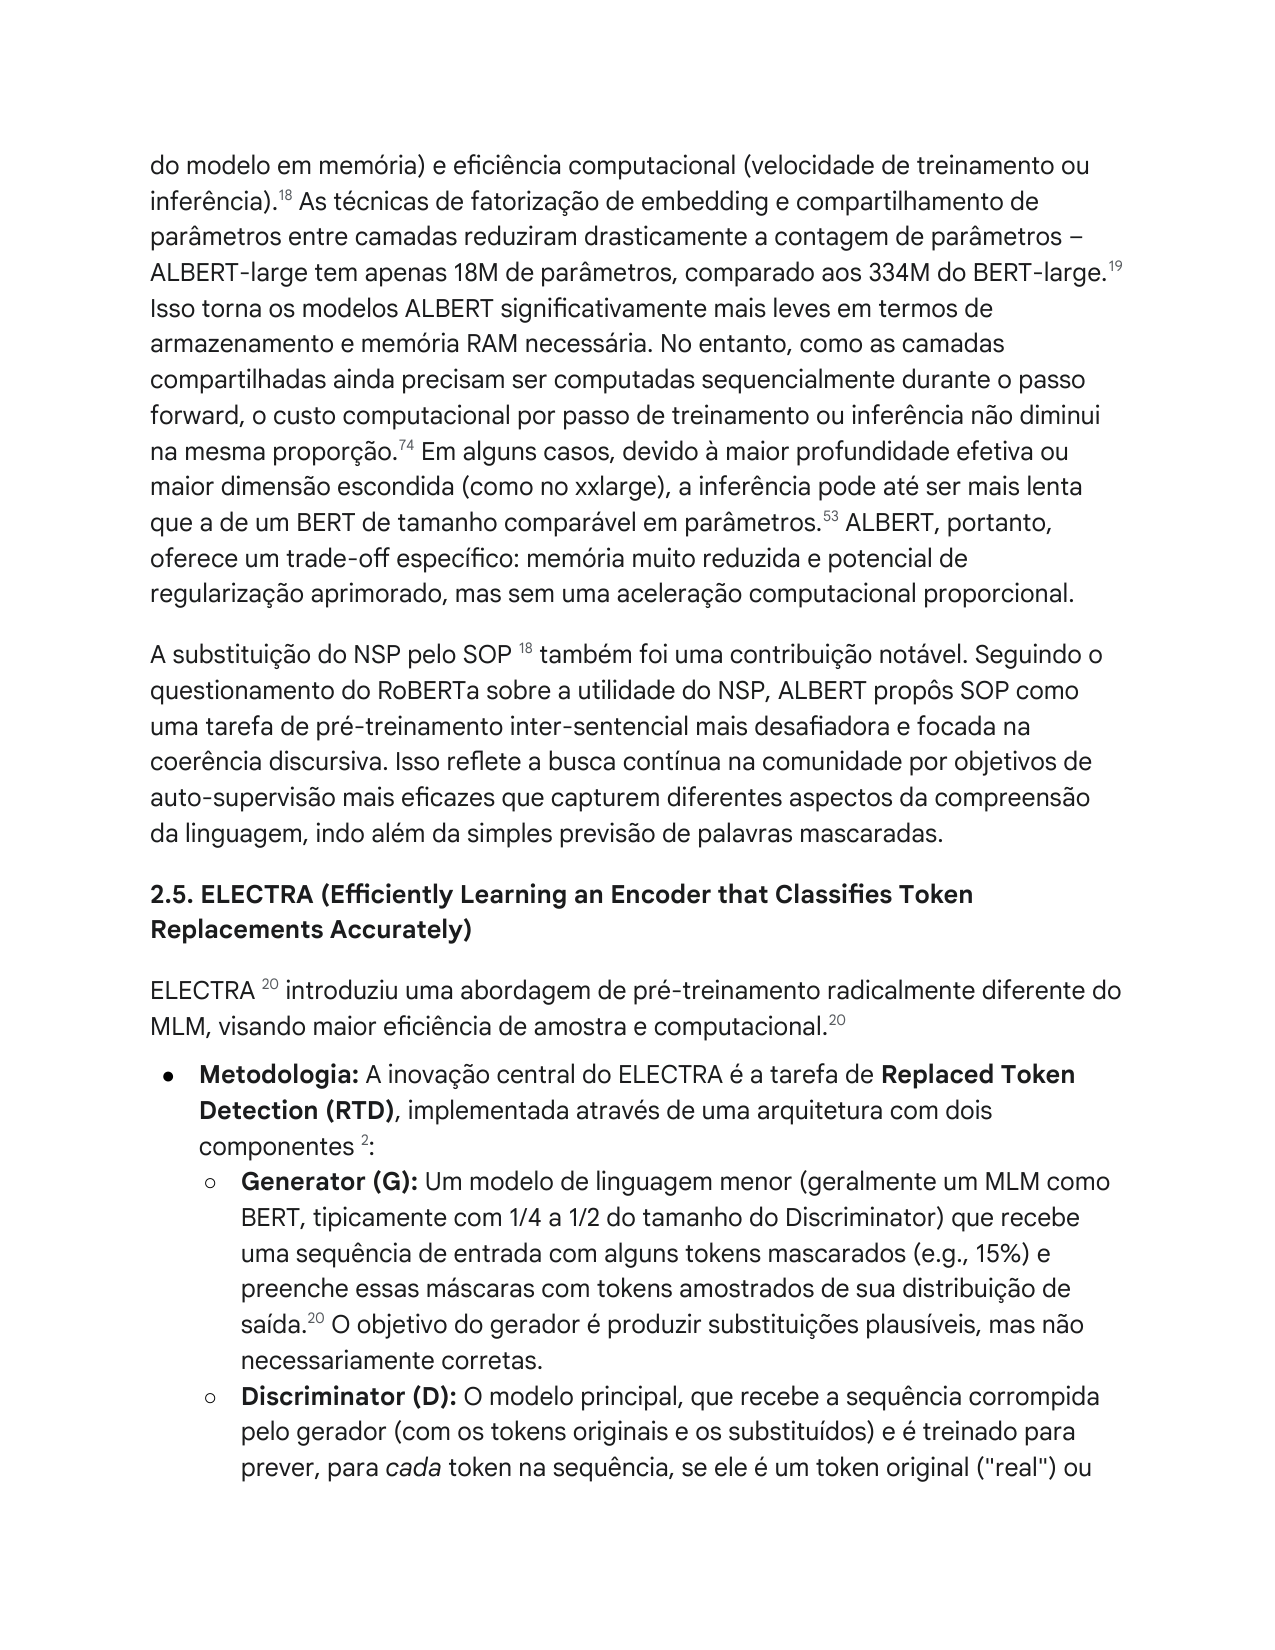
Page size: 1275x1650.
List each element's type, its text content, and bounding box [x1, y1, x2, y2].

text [150, 150, 1125, 610]
text A substituição do NSP pelo SOP 18 também foi uma contribuição notável. Seguindo o questionamento do RoBERTa sobre a utilidade do NSP, ALBERT propôs SOP como uma tarefa de pré-treinamento inter-sentencial mais desafiadora e focada na coerência discursiva. Isso reflete a busca contínua na comunidade por objetivos de auto-supervisão mais eficazes que capturem diferentes aspectos da compreensão da linguagem, indo além da simples previsão de palavras mascaradas. [150, 639, 1125, 849]
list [203, 1381, 1125, 1484]
list Generator (G): Um modelo de linguagem menor (geralmente um MLM como BERT, tipicamente com 1/4 a 1/2 do tamanho do Discriminator) que recebe uma sequência de entrada com alguns tokens mascarados (e.g., 15%) e preenche essas máscaras com tokens amostrados de sua distribuição de saída.20 O objetivo do gerador é produzir substituições plausíveis, mas não necessariamente corretas. [203, 1166, 1125, 1376]
text ELECTRA 20 introduziu uma abordagem de pré-treinamento radicalmente diferente do MLM, visando maior eficiência de amostra e computacional.20 [150, 975, 1125, 1042]
text 2.5. ELECTRA (Efficiently Learning an Encoder that Classifies Token Replacements Accurately) [150, 879, 1125, 946]
list Metodologia: A inovação central do ELECTRA é a tarefa de Replaced Token Detection (RTD), implementada através de uma arquitetura com dois componentes 2: [161, 1059, 1125, 1162]
